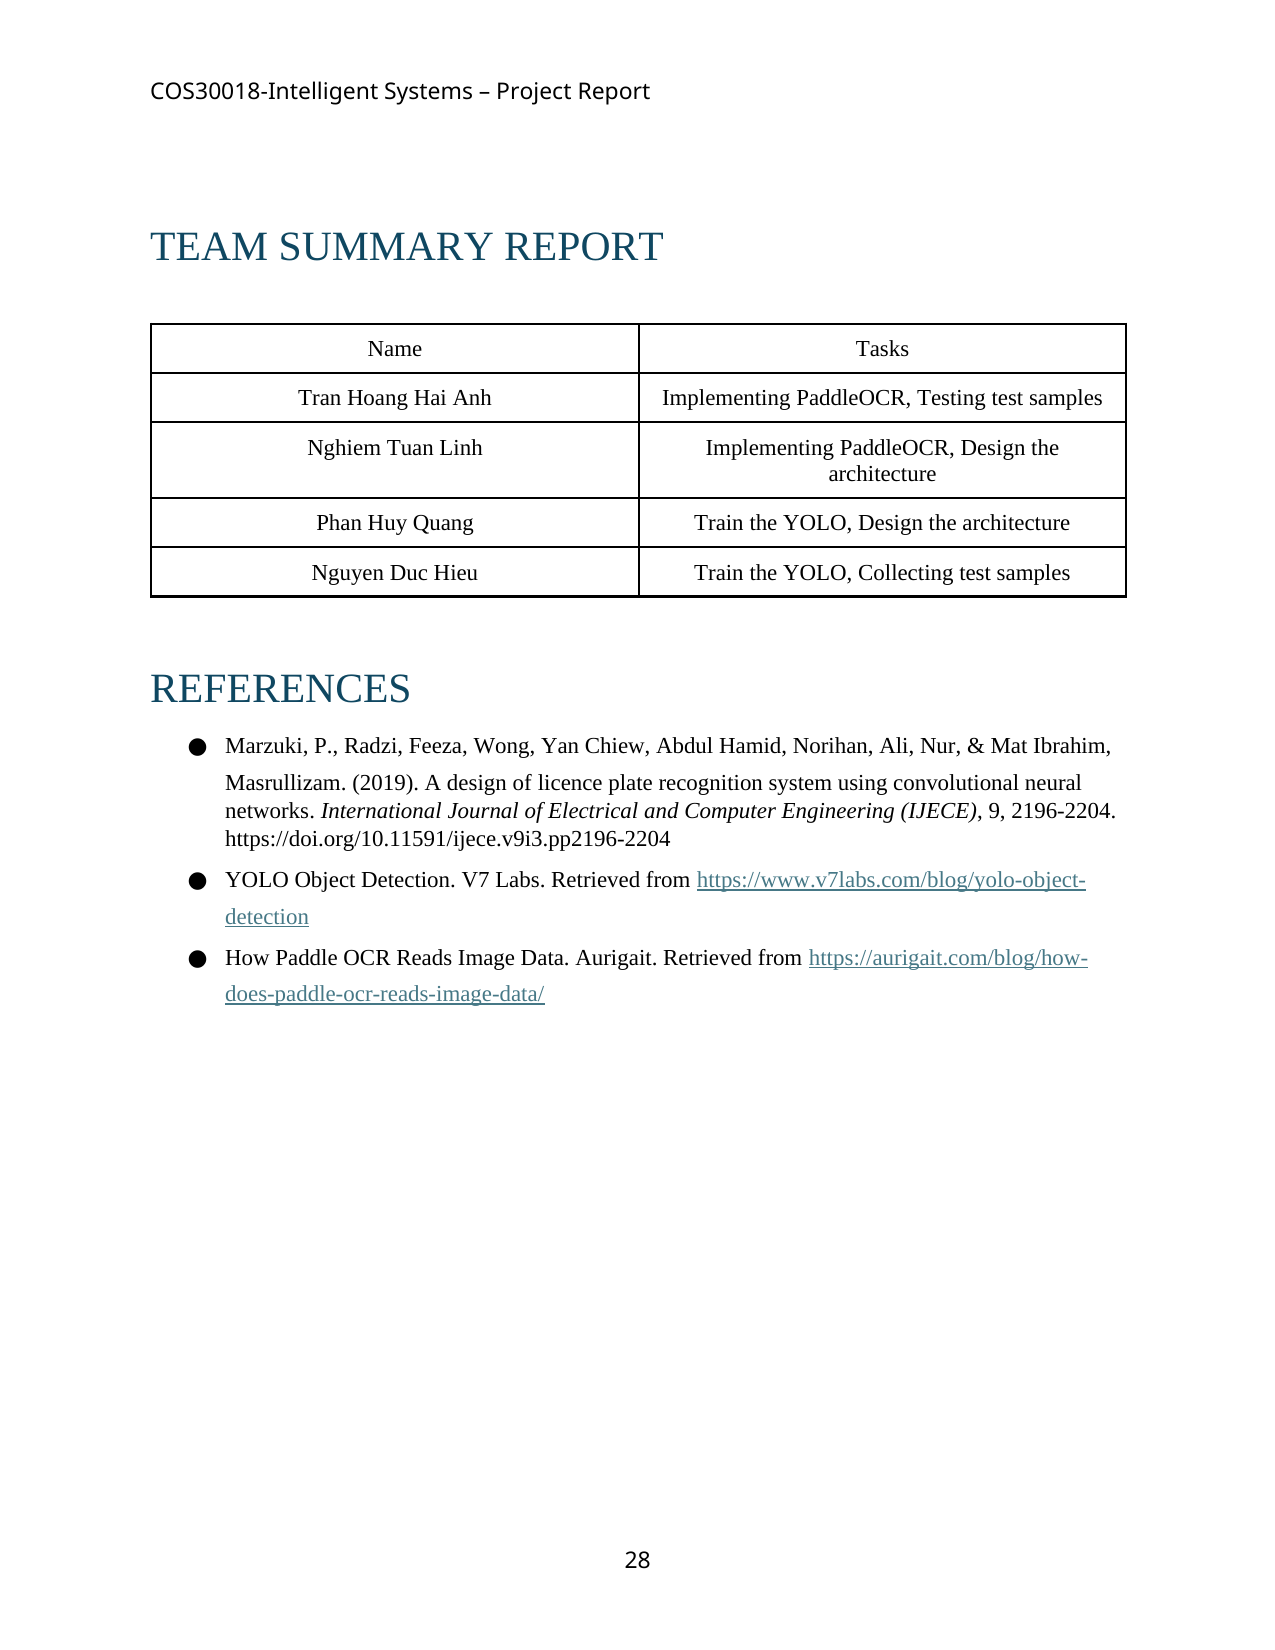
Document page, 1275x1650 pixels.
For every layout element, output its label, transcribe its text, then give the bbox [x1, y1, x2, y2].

table_cell Implementing PaddleOCR, Testing test samples [640, 374, 1125, 421]
table_header Name [152, 325, 638, 372]
list Marzuki, P., Radzi, Feeza, Wong, Yan Chiew, Abdul Hamid, Norihan, Ali, Nur, & Mat Ibrahim, Masrullizam. (2019). A design of licence plate recognition system using convolutional neural networks. International Journal of Electrical and Computer Engineering (IJECE), 9, 2196-2204. https://doi.org/10.11591/ijece.v9i3.pp2196-2204 [187, 719, 1125, 852]
list YOLO Object Detection. V7 Labs. Retrieved from https://www.v7labs.com/blog/yolo-object-detection [187, 854, 1125, 929]
table_cell Implementing PaddleOCR, Design the architecture [640, 423, 1125, 497]
table_header Tasks [640, 325, 1125, 372]
table_cell Train the YOLO, Design the architecture [640, 499, 1125, 546]
table_cell Nguyen Duc Hieu [152, 548, 638, 595]
subtitle REFERENCES [150, 663, 1125, 711]
table_cell Nghiem Tuan Linh [152, 423, 638, 497]
list How Paddle OCR Reads Image Data. Aurigait. Retrieved from https://aurigait.com/blog/how-does-paddle-ocr-reads-image-data/ [187, 931, 1125, 1007]
table_cell Tran Hoang Hai Anh [152, 374, 638, 421]
table_cell Train the YOLO, Collecting test samples [640, 548, 1125, 595]
table_cell Phan Huy Quang [152, 499, 638, 546]
subtitle TEAM SUMMARY REPORT [150, 221, 1125, 269]
